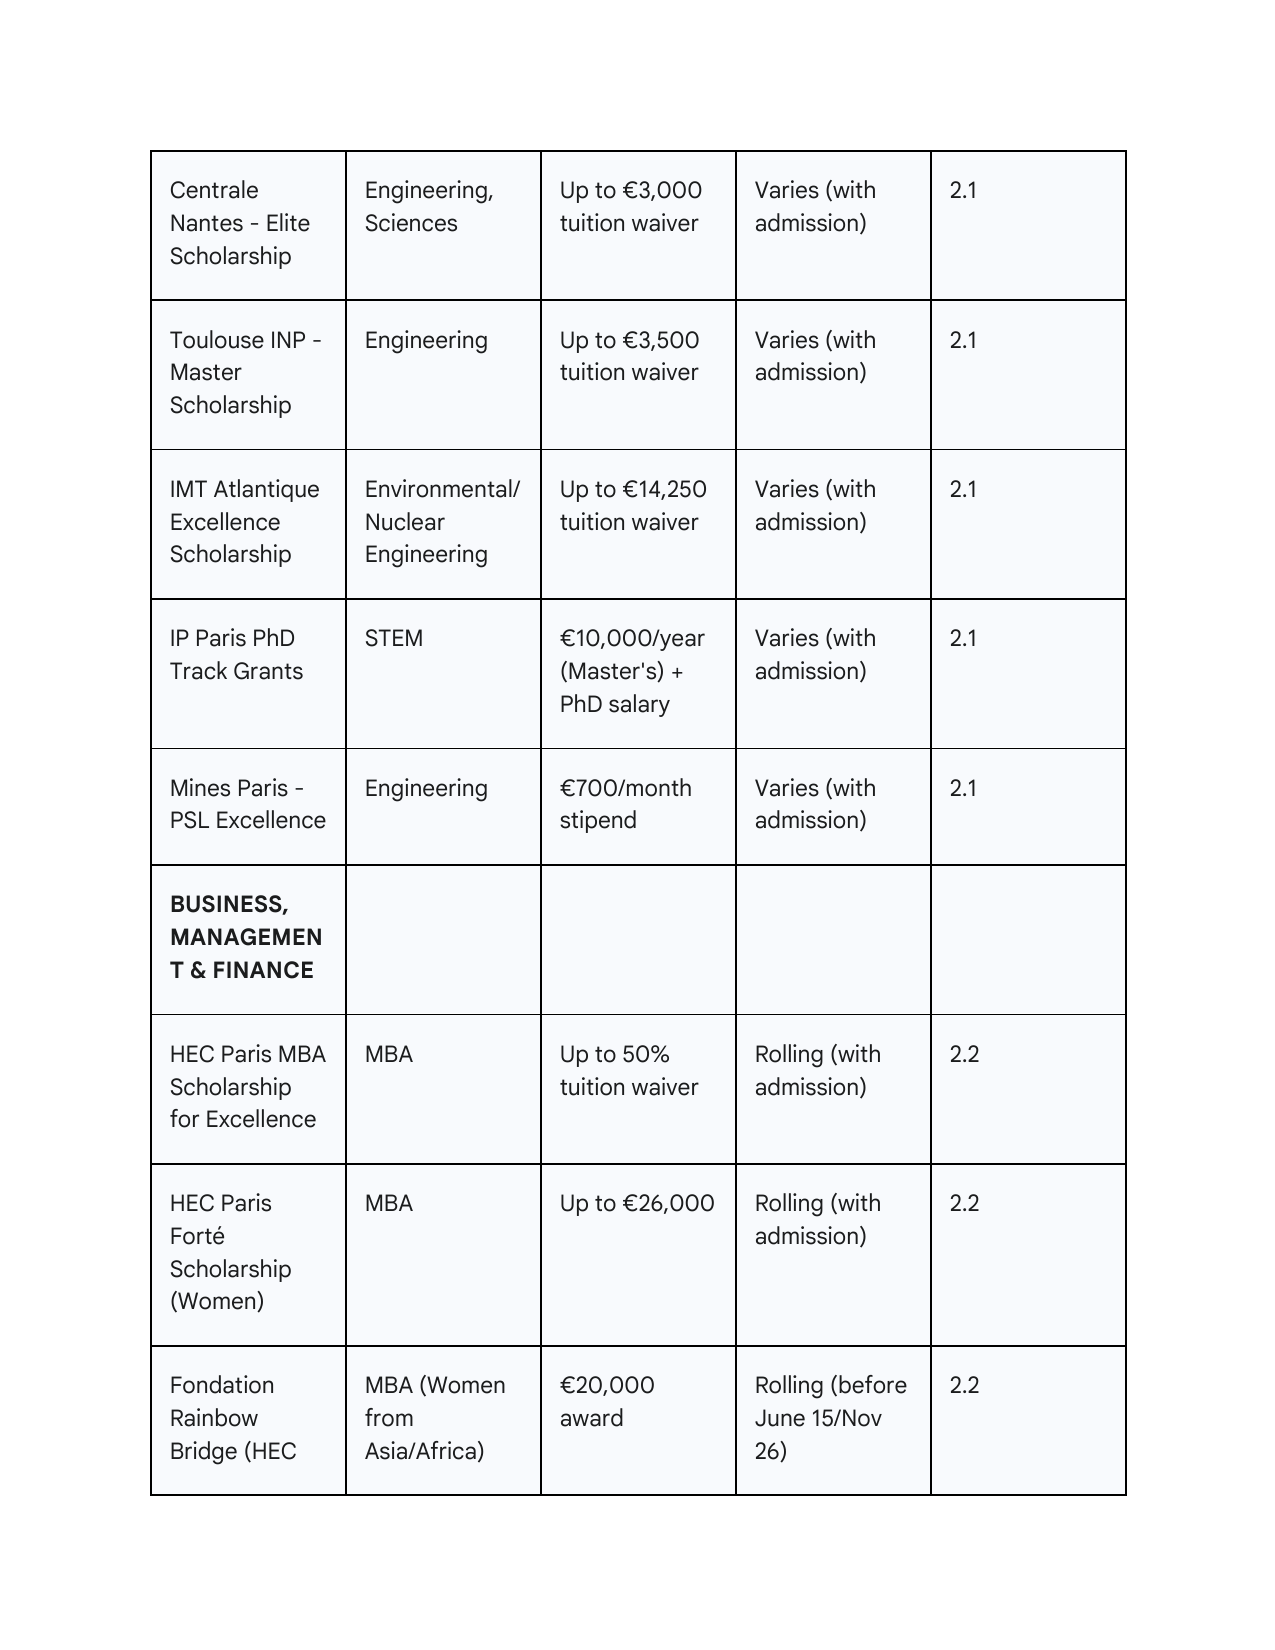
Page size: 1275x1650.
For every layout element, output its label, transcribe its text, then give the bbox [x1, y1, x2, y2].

table_cell Varies (with admission) [737, 749, 930, 864]
table_cell Up to €26,000 [542, 1165, 735, 1345]
table_cell Toulouse INP - Master Scholarship [152, 301, 345, 449]
table_cell MBA [347, 1165, 540, 1345]
table_cell BUSINESS, MANAGEMENT & FINANCE [152, 866, 345, 1013]
table_cell 2.1 [932, 600, 1125, 747]
table_cell [932, 866, 1125, 1013]
table_cell IP Paris PhD Track Grants [152, 600, 345, 747]
table_cell Engineering [347, 749, 540, 864]
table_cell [347, 1347, 540, 1494]
table_cell Varies (with admission) [737, 450, 930, 598]
table_cell Up to €3,000 tuition waiver [542, 152, 735, 299]
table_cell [152, 1347, 345, 1494]
table_cell €700/month stipend [542, 749, 735, 864]
table_cell 2.1 [932, 152, 1125, 299]
table_cell 2.1 [932, 450, 1125, 598]
table_cell Up to €3,500 tuition waiver [542, 301, 735, 449]
table_cell HEC Paris Forté Scholarship (Women) [152, 1165, 345, 1345]
table_cell Varies (with admission) [737, 301, 930, 449]
table_cell €20,000 award [542, 1347, 735, 1494]
table_cell 2.2 [932, 1165, 1125, 1345]
table_cell 2.1 [932, 749, 1125, 864]
table_cell 2.2 [932, 1347, 1125, 1494]
table_cell [347, 866, 540, 1013]
table_cell 2.2 [932, 1015, 1125, 1163]
table_cell IMT Atlantique Excellence Scholarship [152, 450, 345, 598]
table_cell Rolling (with admission) [737, 1165, 930, 1345]
table_cell Engineering, Sciences [347, 152, 540, 299]
table_cell MBA [347, 1015, 540, 1163]
table_cell Rolling (with admission) [737, 1015, 930, 1163]
table_cell [542, 866, 735, 1013]
table_cell Up to €14,250 tuition waiver [542, 450, 735, 598]
table_cell Varies (with admission) [737, 152, 930, 299]
table_cell HEC Paris MBA Scholarship for Excellence [152, 1015, 345, 1163]
table_cell Centrale Nantes - Elite Scholarship [152, 152, 345, 299]
table_cell Varies (with admission) [737, 600, 930, 747]
table_cell 2.1 [932, 301, 1125, 449]
table_cell Mines Paris - PSL Excellence [152, 749, 345, 864]
table_cell Environmental/Nuclear Engineering [347, 450, 540, 598]
table_cell Engineering [347, 301, 540, 449]
table_cell [737, 866, 930, 1013]
table_cell Up to 50% tuition waiver [542, 1015, 735, 1163]
table_cell STEM [347, 600, 540, 747]
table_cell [737, 1347, 930, 1494]
table_cell €10,000/year (Master's) + PhD salary [542, 600, 735, 747]
